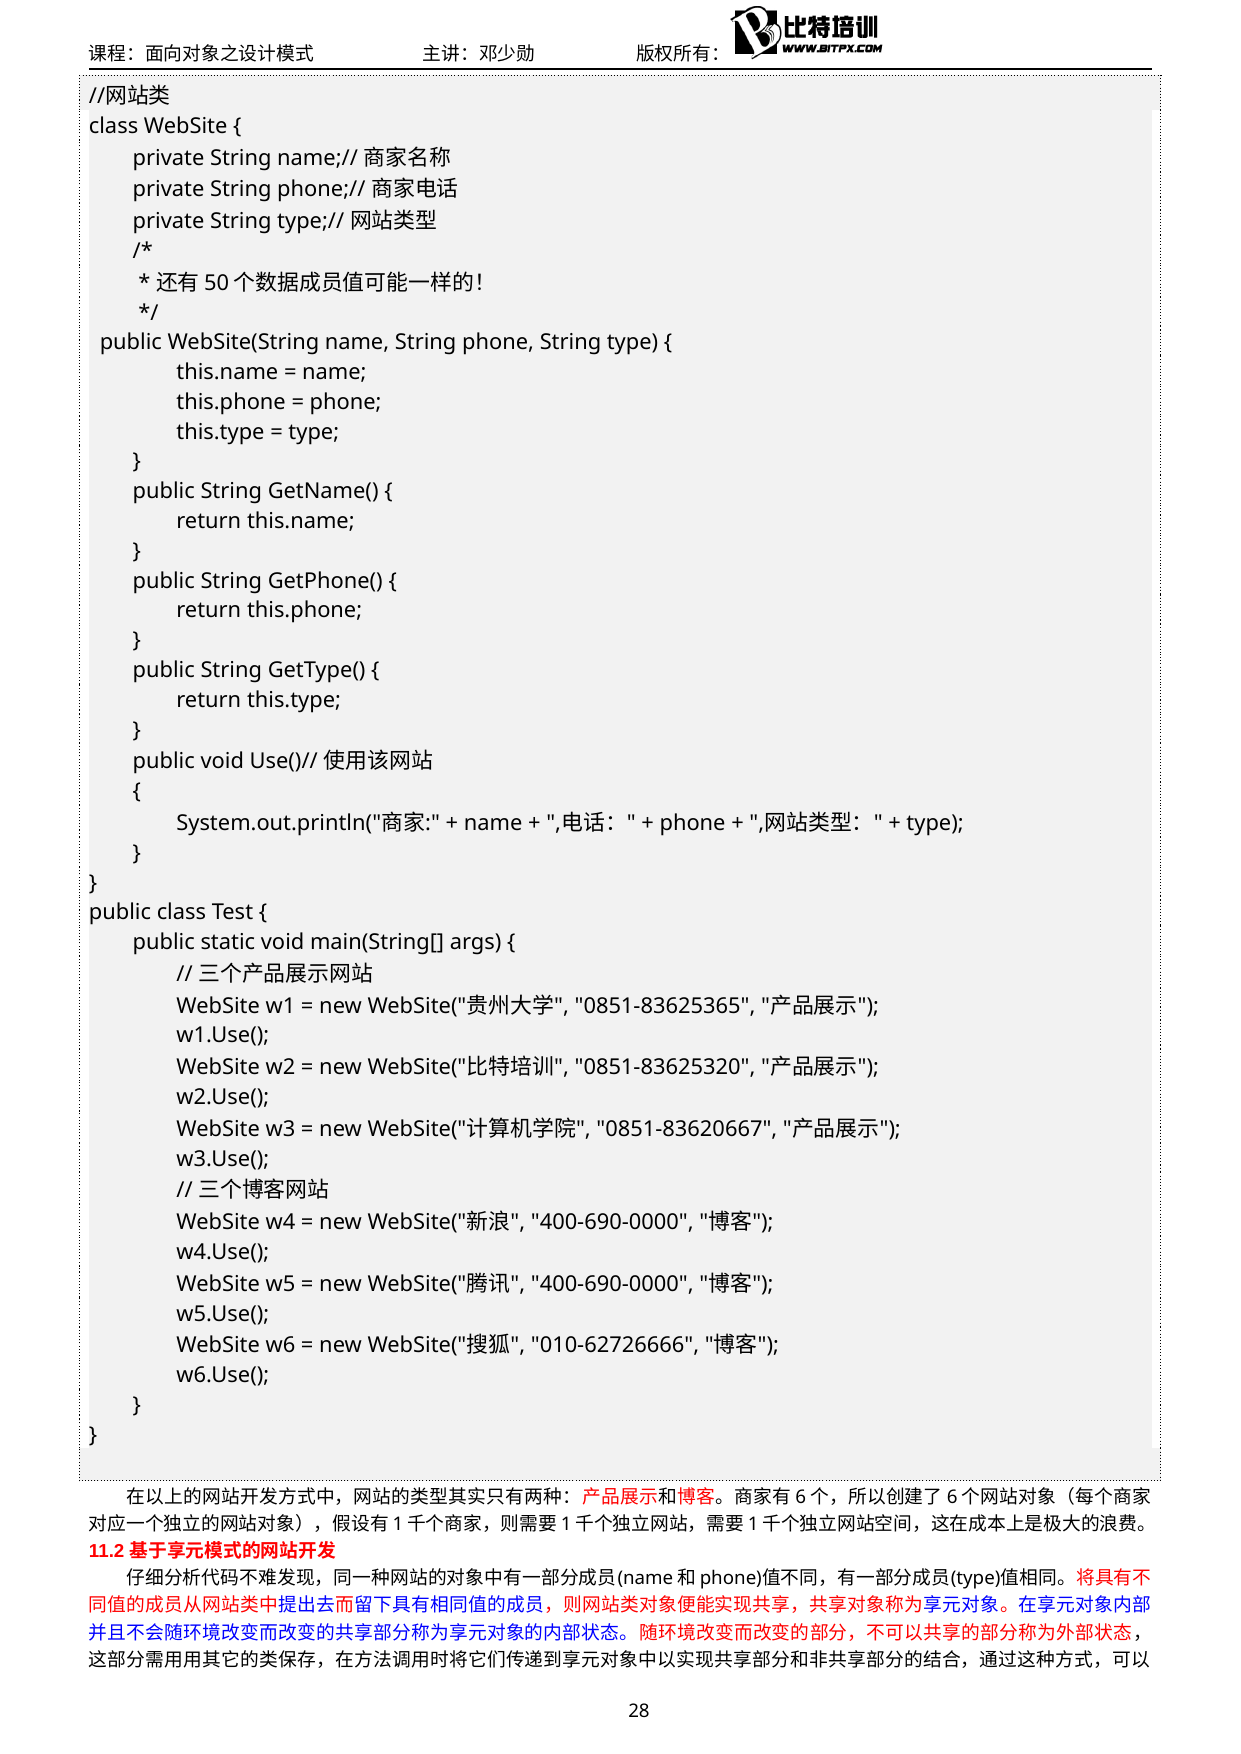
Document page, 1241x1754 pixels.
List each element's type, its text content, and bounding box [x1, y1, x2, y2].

text * 还有50个数据成员值可能一样的！ [89, 265, 1152, 297]
text private String name;// 商家名称 [89, 140, 1152, 171]
text { [89, 775, 1152, 805]
text } [89, 624, 1152, 654]
text class WebSite { [89, 110, 1152, 140]
text } [89, 837, 1152, 867]
text WebSite w6 = new WebSite("搜狐", "010-62726666", "博客"); [89, 1327, 1152, 1359]
text // 三个产品展示网站 [89, 956, 1152, 988]
text WebSite w2 = new WebSite("比特培训", "0851-83625320", "产品展示"); [89, 1049, 1152, 1081]
text public class Test { [89, 896, 1152, 926]
text return this.name; [89, 505, 1152, 535]
text this.phone = phone; [89, 386, 1152, 416]
text } [89, 714, 1152, 743]
text /* [89, 235, 1152, 265]
text public static void main(String[] args) { [89, 926, 1152, 956]
text w2.Use(); [89, 1081, 1152, 1111]
subtitle 基于享元模式的网站开发 [89, 1536, 1152, 1563]
text public void Use()// 使用该网站 [89, 743, 1152, 775]
text return this.type; [89, 684, 1152, 714]
text this.type = type; [89, 416, 1152, 446]
text public String GetPhone() { [89, 565, 1152, 594]
text } [89, 867, 1152, 896]
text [89, 1563, 1152, 1672]
text WebSite w3 = new WebSite("计算机学院", "0851-83620667", "产品展示"); [89, 1111, 1152, 1143]
text public String GetName() { [89, 475, 1152, 505]
text private String phone;// 商家电话 [89, 171, 1152, 203]
text public String GetType() { [89, 654, 1152, 684]
text w4.Use(); [89, 1236, 1152, 1266]
text } [89, 535, 1152, 565]
text } [89, 1389, 1152, 1419]
picture [730, 6, 885, 61]
text WebSite w5 = new WebSite("腾讯", "400-690-0000", "博客"); [89, 1266, 1152, 1297]
text //网站类 [79, 75, 1161, 110]
text private String type;// 网站类型 [89, 203, 1152, 235]
text WebSite w1 = new WebSite("贵州大学", "0851-83625365", "产品展示"); [89, 988, 1152, 1019]
text w1.Use(); [89, 1019, 1152, 1049]
text WebSite w4 = new WebSite("新浪", "400-690-0000", "博客"); [89, 1204, 1152, 1236]
text return this.phone; [89, 594, 1152, 624]
text 在以上的网站开发方式中，网站的类型其实只有两种：产品展示和博客。商家有6个，所以创建了6个网站对象（每个商家对应一个独立的网站对象），假设有1千个商家，则需要1千个独立网站，需要1千个独立网站空间，这在成本上是极大的浪费。 [89, 1481, 1152, 1536]
text w6.Use(); [89, 1359, 1152, 1389]
text // 三个博客网站 [89, 1172, 1152, 1204]
text w3.Use(); [89, 1143, 1152, 1172]
text w5.Use(); [89, 1297, 1152, 1327]
text this.name = name; [89, 356, 1152, 386]
text System.out.println("商家:" + name + ",电话：" + phone + ",网站类型：" + type); [89, 805, 1152, 837]
text */ [89, 297, 1152, 326]
text } [89, 446, 1152, 475]
text } [89, 1419, 1152, 1445]
text public WebSite(String name, String phone, String type) { [89, 326, 1152, 356]
